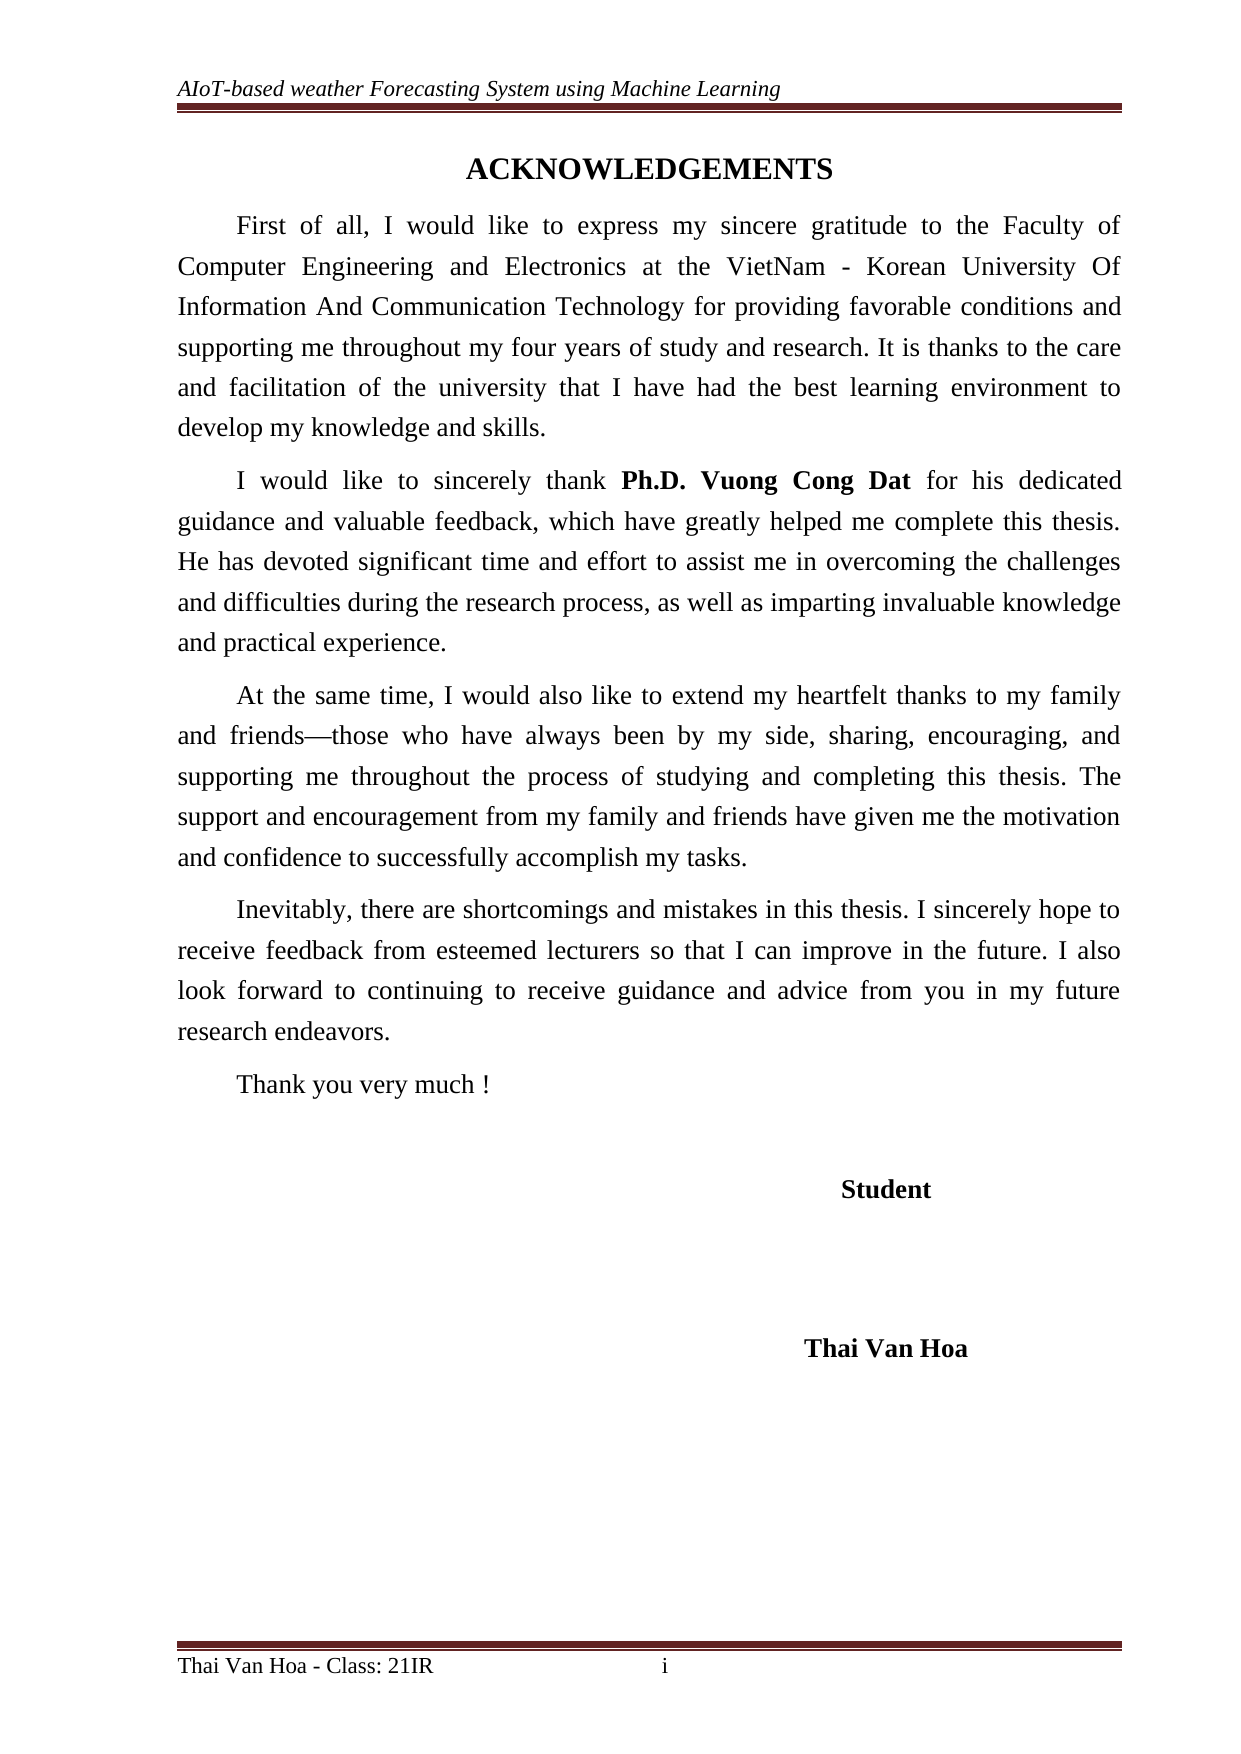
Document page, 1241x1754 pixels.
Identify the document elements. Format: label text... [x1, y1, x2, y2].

text At the same time, I would also like to extend my heartfelt thanks to my family and friends—those who have always been by my side, sharing, encouraging, and supporting me throughout the process of studying and completing this thesis. The support and encouragement from my family and friends have given me the motivation and confidence to successfully accomplish my tasks. [177, 679, 1122, 872]
text ACKNOWLEDGEMENTS [177, 150, 1122, 186]
text Inevitably, there are shortcomings and mistakes in this thesis. I sincerely hope to receive feedback from esteemed lecturers so that I can improve in the future. I also look forward to continuing to receive guidance and advice from you in my future research endeavors. [177, 894, 1122, 1046]
text First of all, I would like to express my sincere gratitude to the Faculty of Computer Engineering and Electronics at the VietNam - Korean University Of Information And Communication Technology for providing favorable conditions and supporting me throughout my four years of study and research. It is thanks to the care and facilitation of the university that I have had the best learning environment to develop my knowledge and skills. [177, 209, 1122, 443]
text Thai Van Hoa [177, 1332, 1122, 1363]
text Thank you very much ! [177, 1068, 1122, 1099]
text I would like to sincerely thank Ph.D. Vuong Cong Dat for his dedicated guidance and valuable feedback, which have greatly helped me complete this thesis. He has devoted significant time and effort to assist me in overcoming the challenges and difficulties during the research process, as well as imparting invaluable knowledge and practical experience. [177, 464, 1122, 657]
text Student [177, 1174, 1122, 1205]
